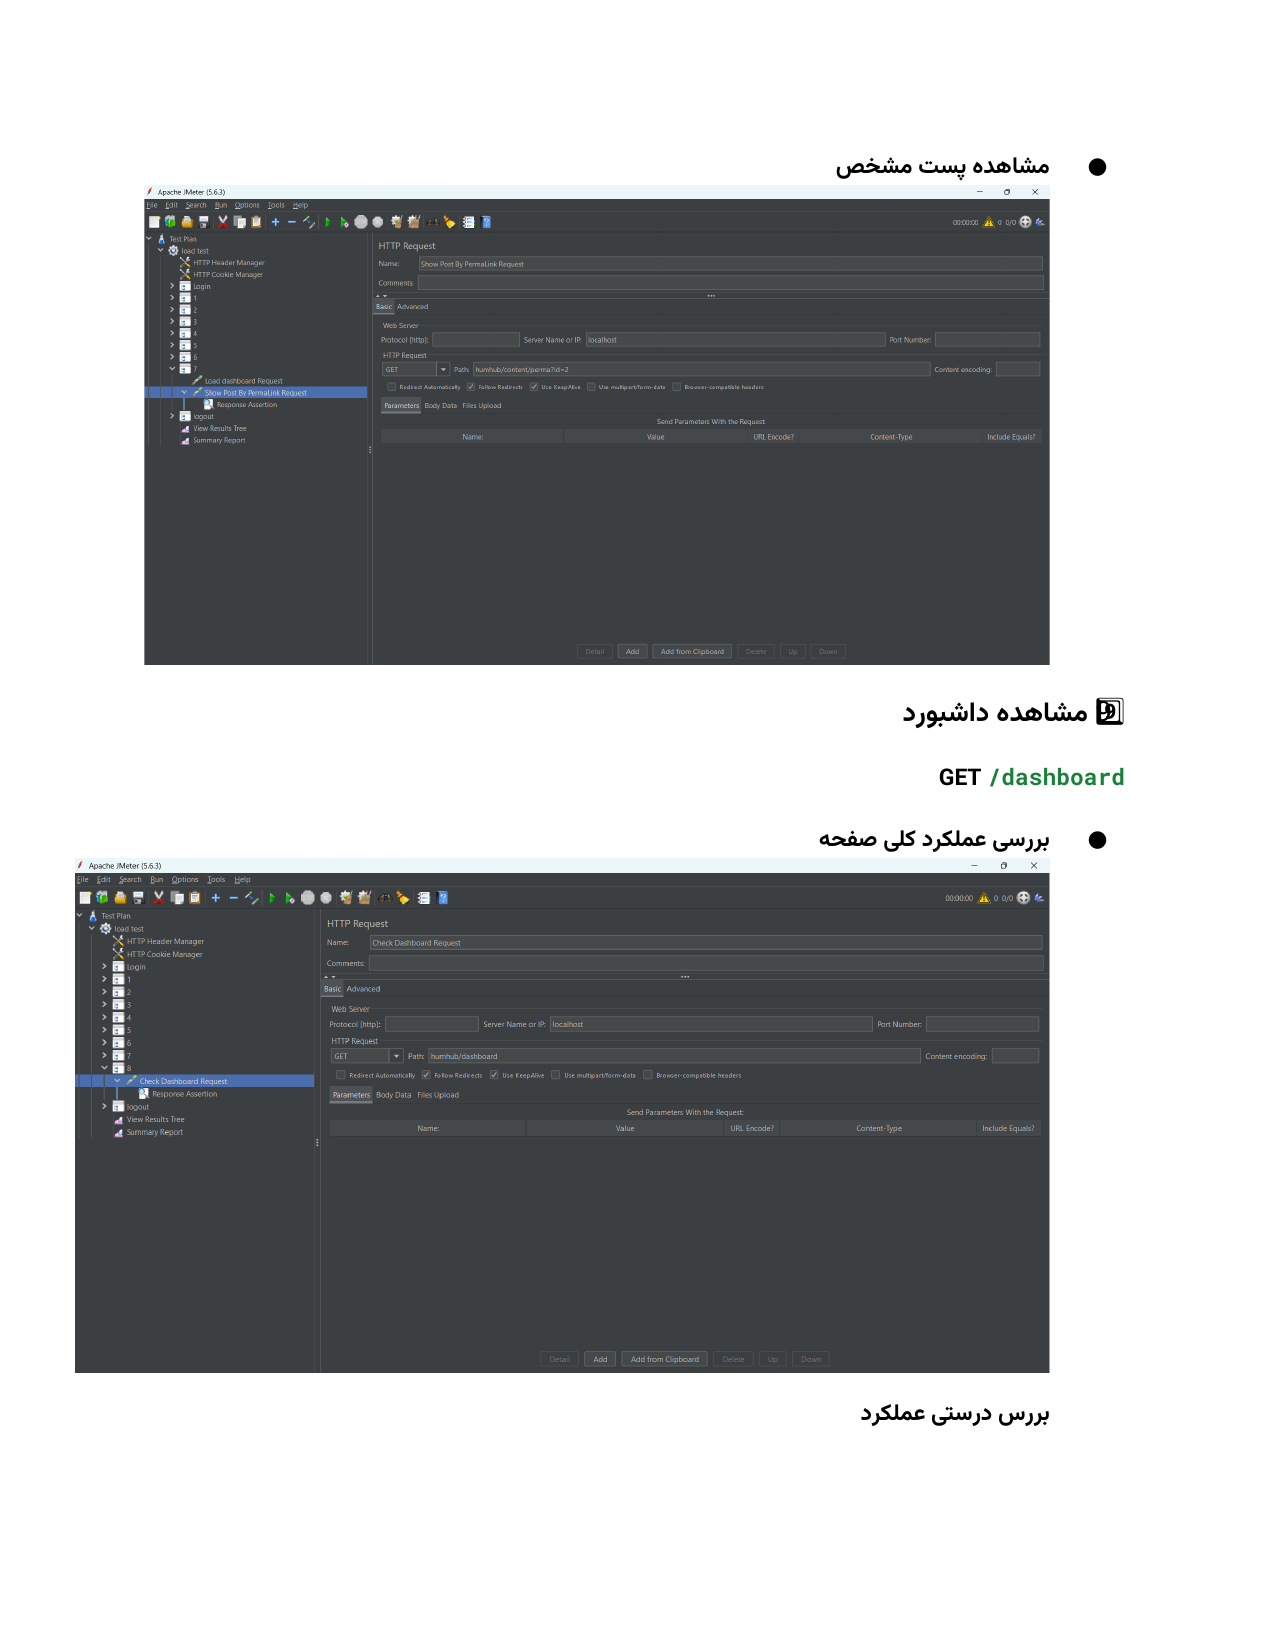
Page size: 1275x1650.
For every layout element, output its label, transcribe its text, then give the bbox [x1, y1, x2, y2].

picture [75, 858, 1050, 1373]
text بررس درستی عملکرد [150, 1397, 1050, 1433]
subtitle 9️⃣ مشاهده داشبورد [150, 694, 1125, 736]
subtitle GET /dashboard [150, 761, 1125, 797]
picture [144, 185, 1050, 665]
